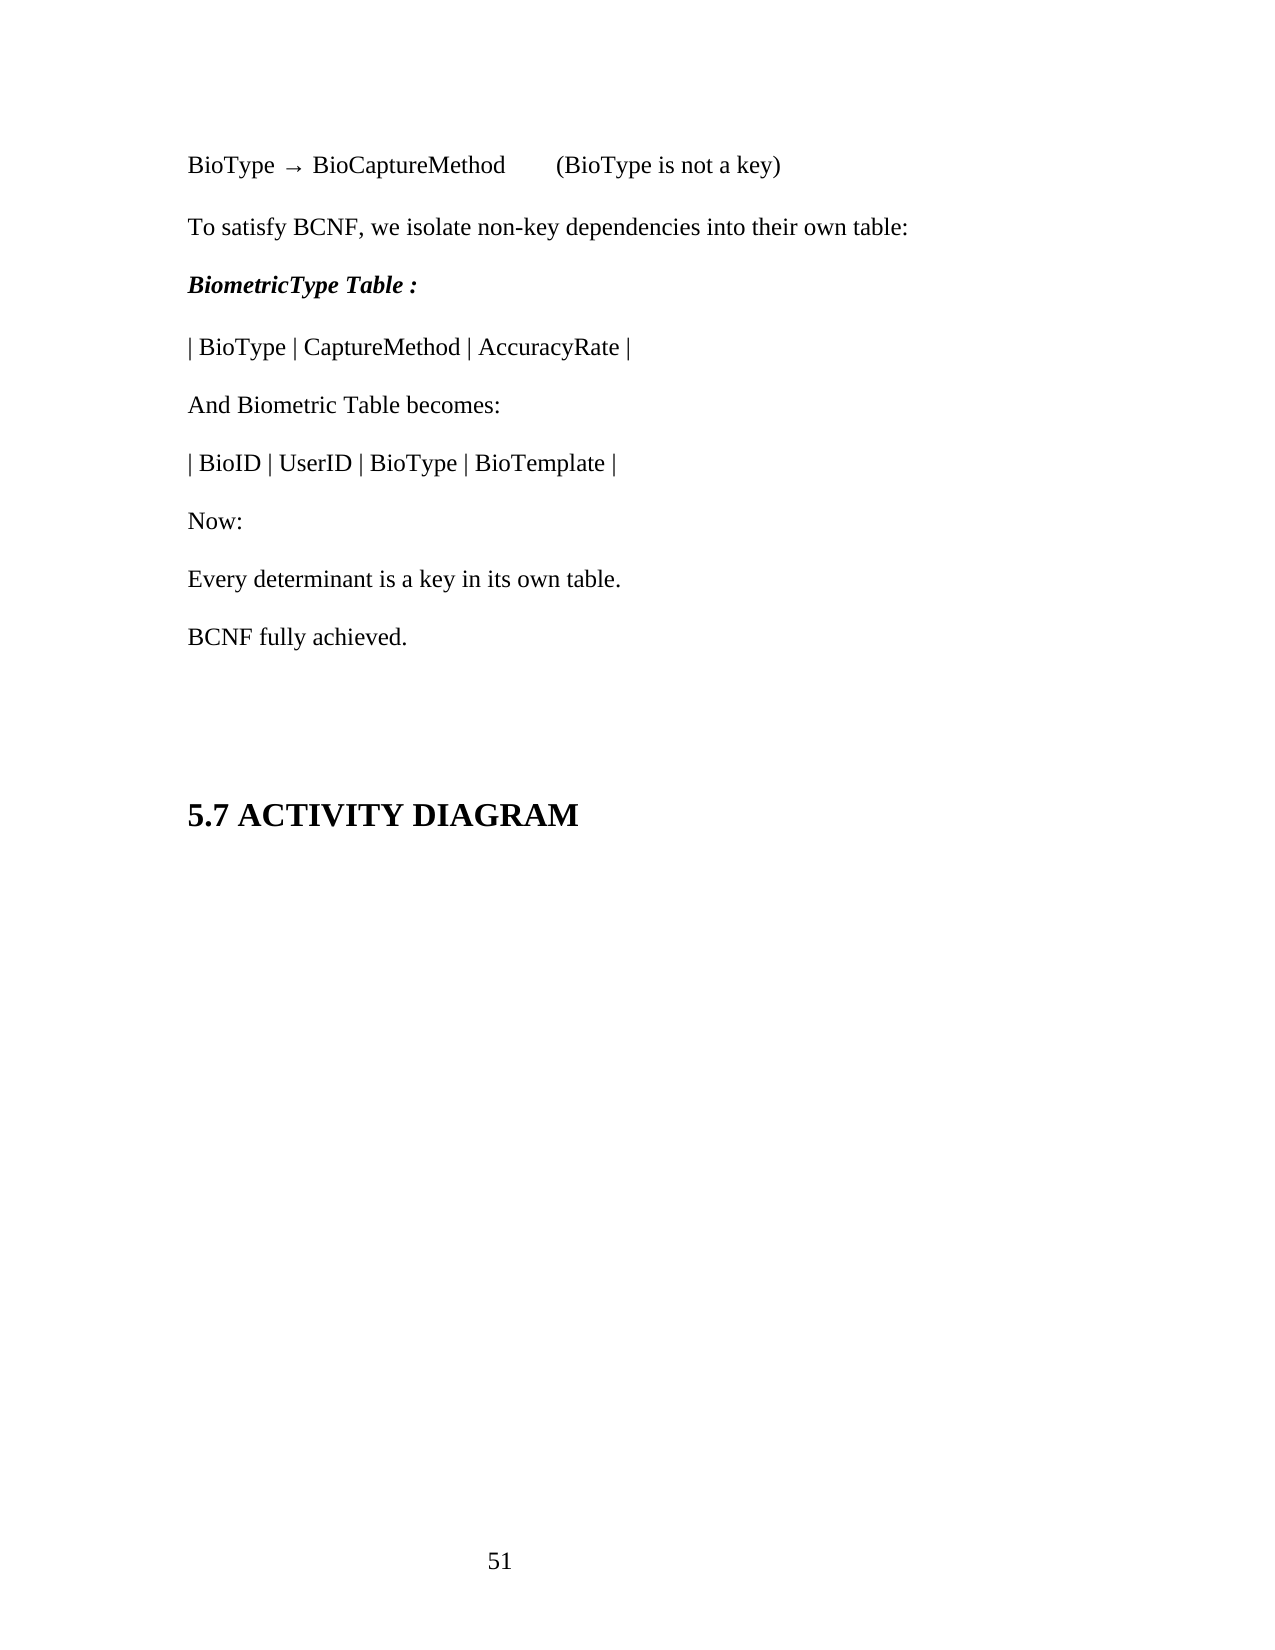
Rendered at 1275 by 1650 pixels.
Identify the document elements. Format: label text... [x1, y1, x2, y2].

text | BioType | CaptureMethod | AccuracyRate | [187, 332, 1087, 361]
text | BioID | UserID | BioType | BioTemplate | [187, 448, 1087, 477]
subtitle BiometricType Table : [187, 270, 1087, 299]
text And Biometric Table becomes: [187, 390, 1087, 419]
text BCNF fully achieved. [187, 622, 1087, 651]
text Now: [187, 506, 1087, 535]
text BioType → BioCaptureMethod ❌ (BioType is not a key) [187, 150, 1087, 179]
text To satisfy BCNF, we isolate non-key dependencies into their own table: [187, 212, 1087, 241]
text Every determinant is a key in its own table. [187, 564, 1087, 593]
text 5.7 ACTIVITY DIAGRAM [187, 796, 1087, 834]
